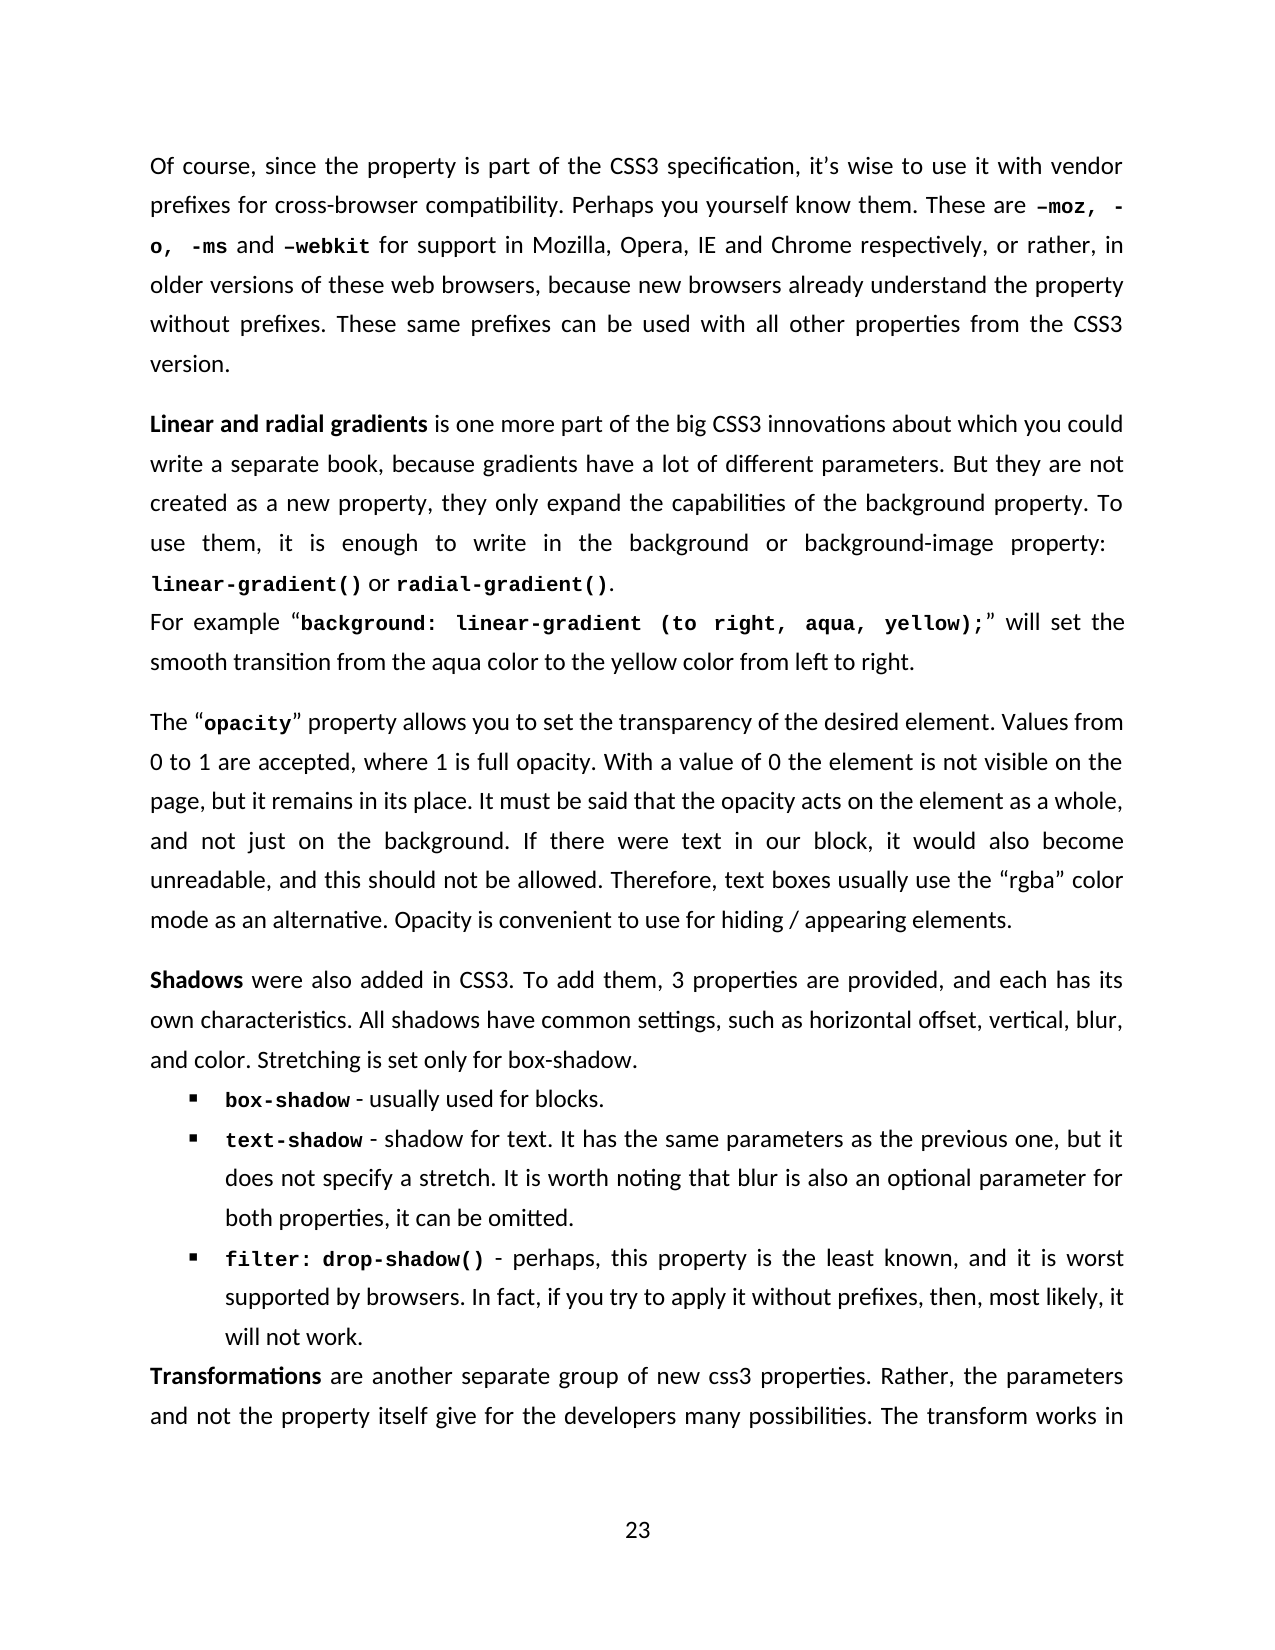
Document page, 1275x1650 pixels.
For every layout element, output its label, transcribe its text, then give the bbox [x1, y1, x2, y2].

text Linear and radial gradients is one more part of the big CSS3 innovations about which you could write a separate book, because gradients have a lot of different parameters. But they are not created as a new property, they only expand the capabilities of the background property. To use them, it is enough to write in the background or background-image property: linear-gradient() or radial-gradient(). [150, 408, 1125, 597]
list filter: drop-shadow() - perhaps, this property is the least known, and it is worst supported by browsers. In fact, if you try to apply it without prefixes, then, most likely, it will not work. [187, 1242, 1125, 1351]
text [150, 1360, 1125, 1431]
text Shadows were also added in CSS3. To add them, 3 properties are provided, and each has its own characteristics. All shadows have common settings, such as horizontal offset, vertical, blur, and color. Stretching is set only for box-shadow. [150, 964, 1125, 1074]
text Of course, since the property is part of the CSS3 specification, it’s wise to use it with vendor prefixes for cross-browser compatibility. Perhaps you yourself know them. These are –moz, -o, -ms and –webkit for support in Mozilla, Opera, IE and Chrome respectively, or rather, in older versions of these web browsers, because new browsers already understand the property without prefixes. These same prefixes can be used with all other properties from the CSS3 version. [150, 150, 1125, 378]
text For example “background: linear-gradient (to right, aqua, yellow);” will set the smooth transition from the aqua color to the yellow color from left to right. [150, 606, 1125, 676]
text The “opacity” property allows you to set the transparency of the desired element. Values from 0 to 1 are accepted, where 1 is full opacity. With a value of 0 the element is not visible on the page, but it remains in its place. It must be said that the opacity acts on the element as a whole, and not just on the background. If there were text in our block, it would also become unreadable, and this should not be allowed. Therefore, text boxes usually use the “rgba” color mode as an alternative. Opacity is convenient to use for hiding / appearing elements. [150, 706, 1125, 935]
list box-shadow - usually used for blocks. [187, 1083, 1125, 1114]
list text-shadow - shadow for text. It has the same parameters as the previous one, but it does not specify a stretch. It is worth noting that blur is also an optional parameter for both properties, it can be omitted. [187, 1123, 1125, 1233]
